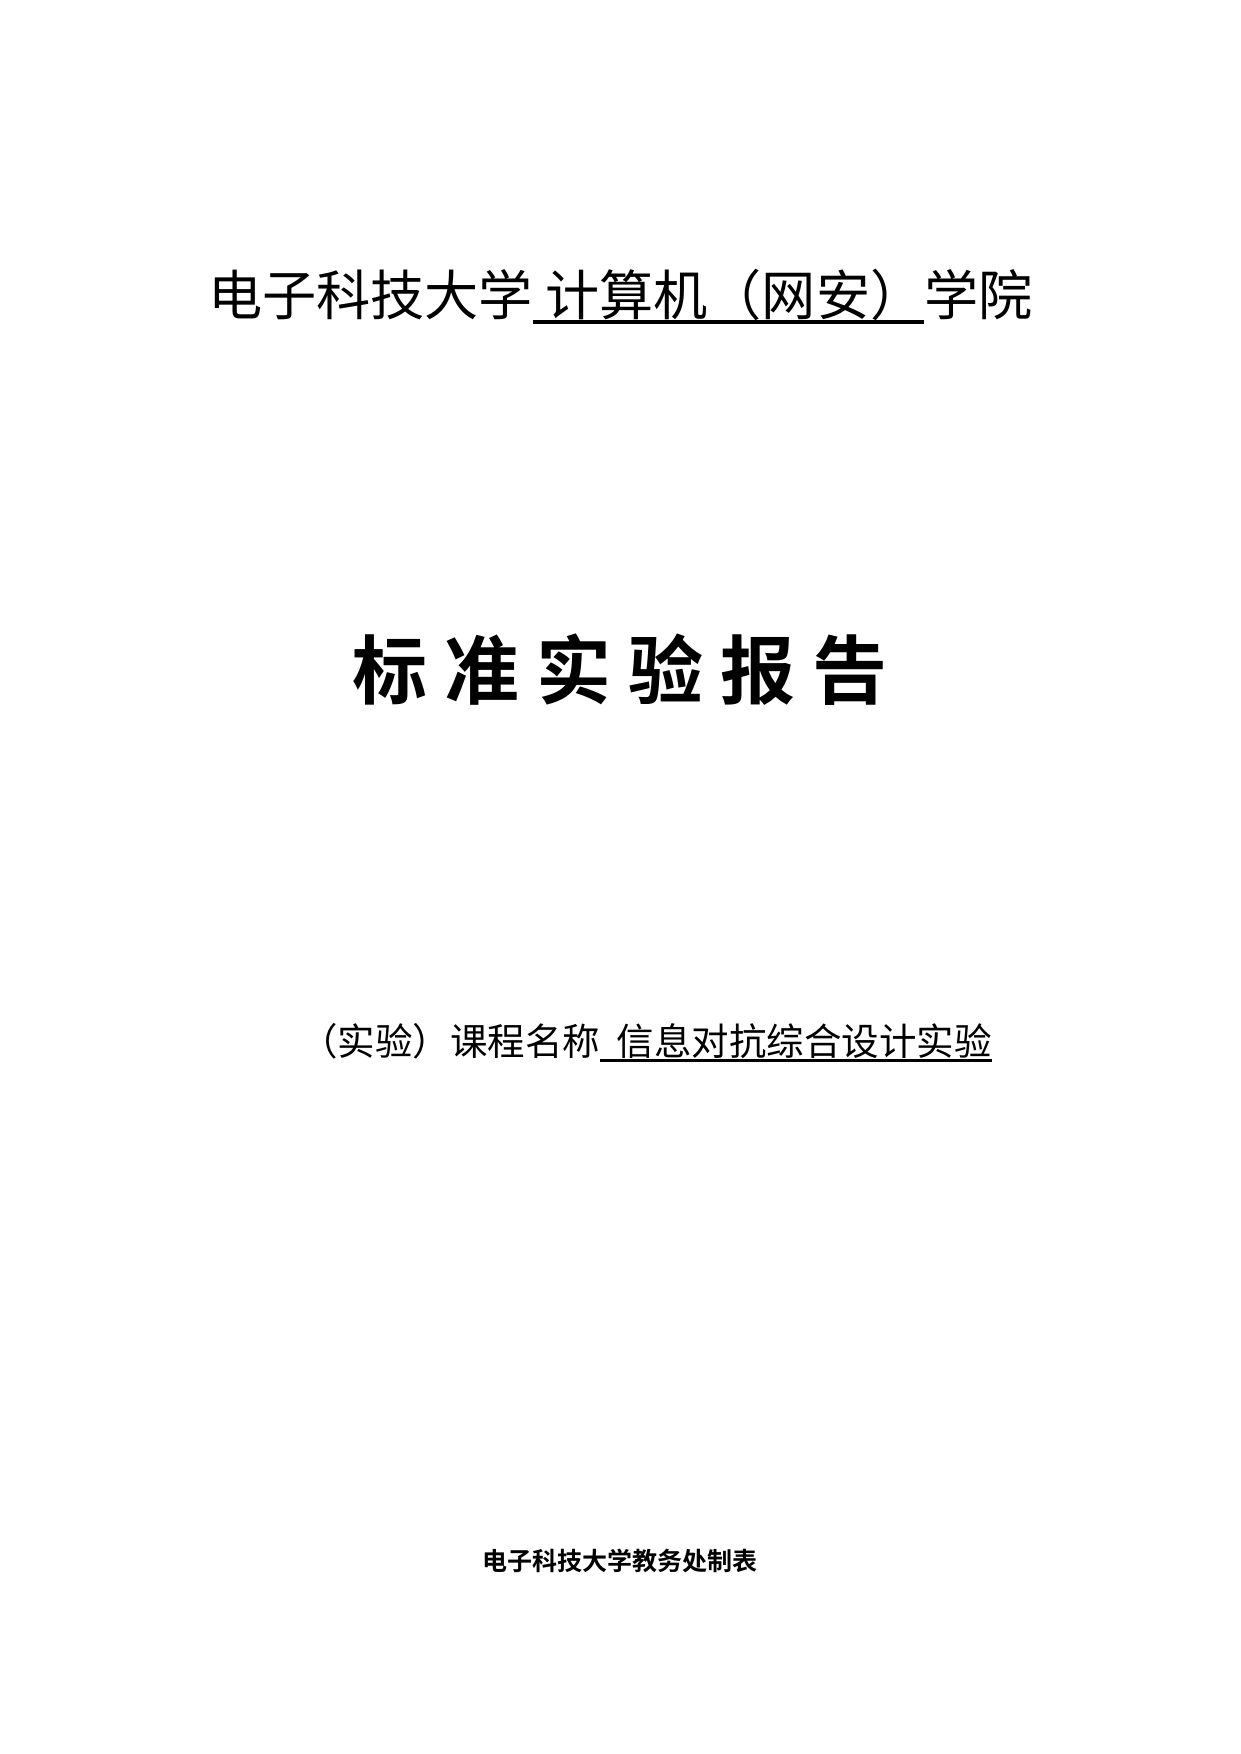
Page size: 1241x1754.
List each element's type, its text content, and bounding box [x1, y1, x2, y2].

text 电子科技大学教务处制表 [187, 1527, 1053, 1592]
text （实验）课程名称 信息对抗综合设计实验 [187, 1007, 1053, 1072]
text 电子科技大学 计算机（网安）学院 [187, 243, 1053, 341]
text 标 准 实 验 报 告 [187, 601, 1053, 731]
